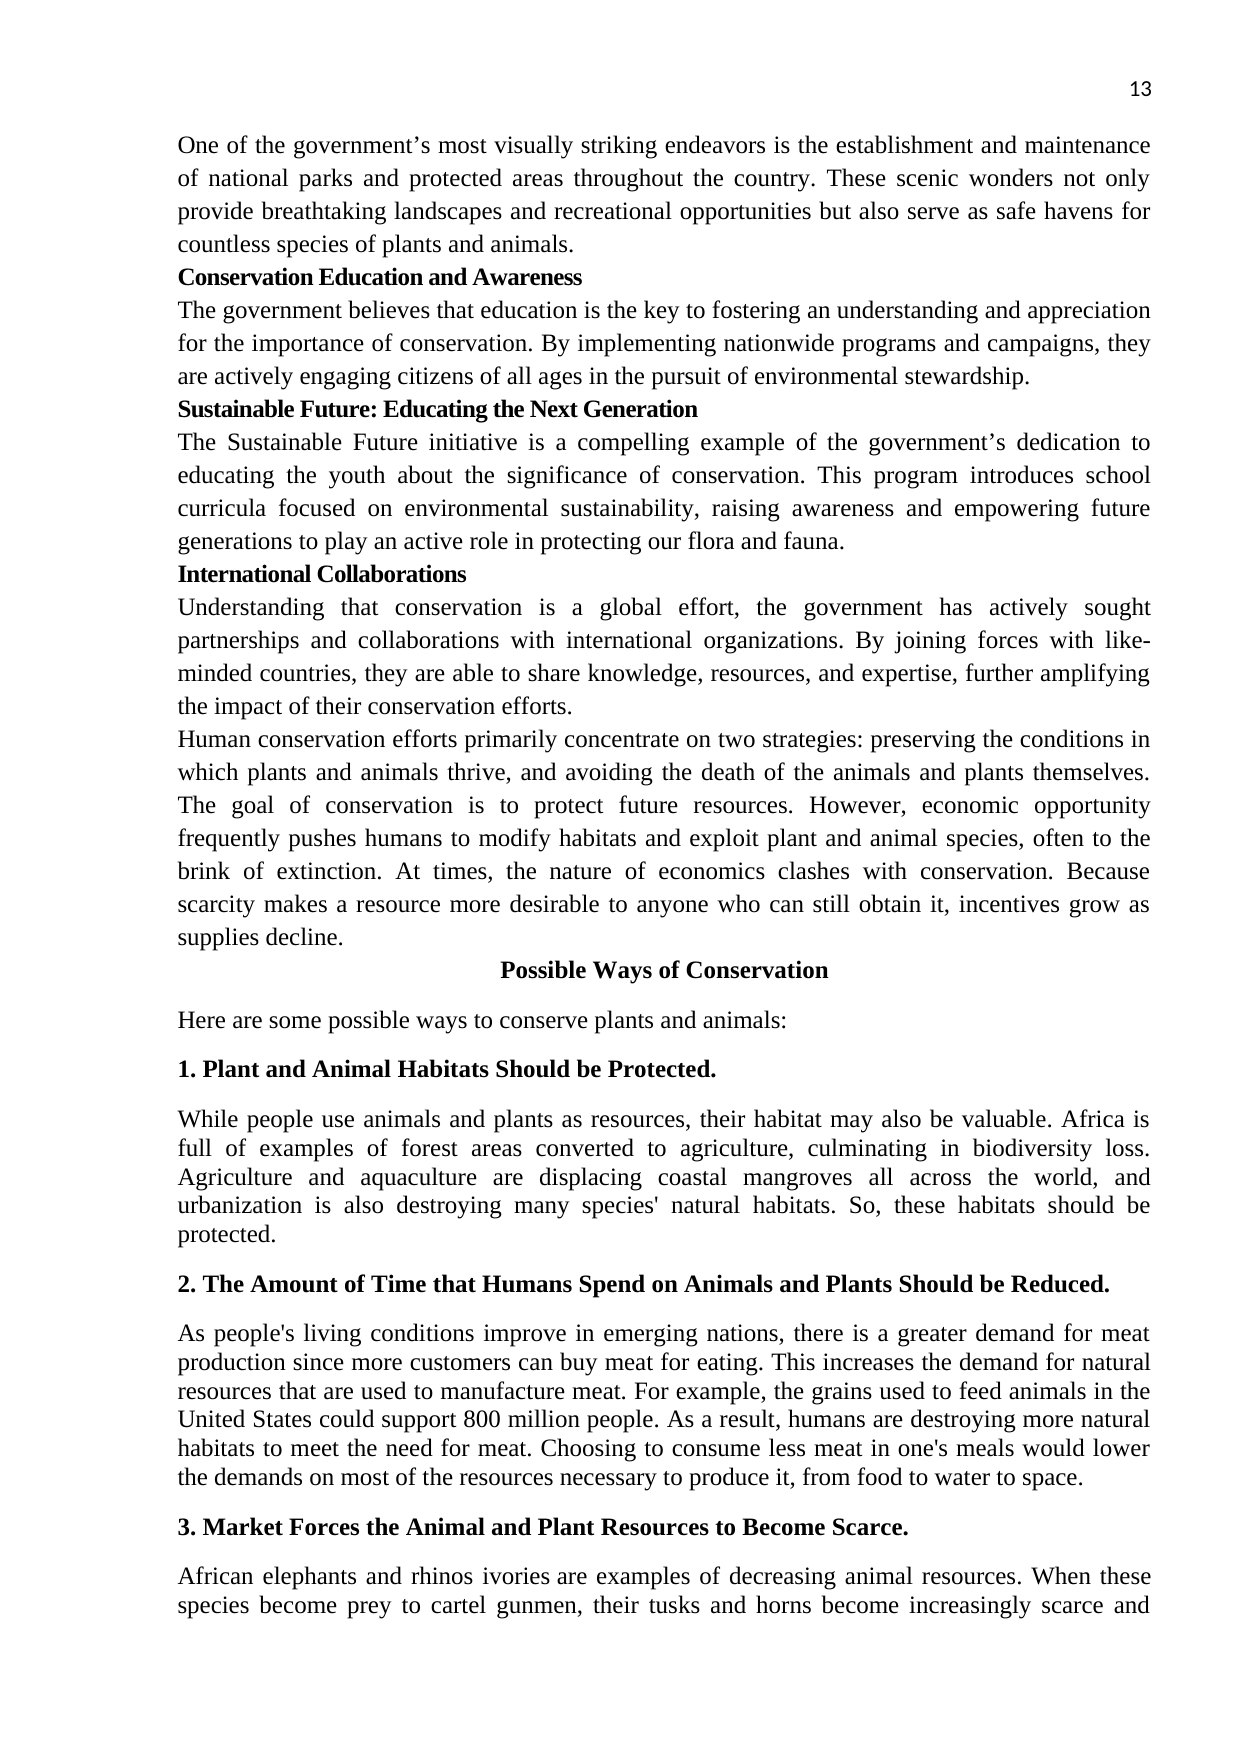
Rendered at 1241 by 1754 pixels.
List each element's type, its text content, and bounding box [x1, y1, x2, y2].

text One of the government’s most visually striking endeavors is the establishment and maintenance of national parks and protected areas throughout the country. These scenic wonders not only provide breathtaking landscapes and recreational opportunities but also serve as safe havens for countless species of plants and animals. [177, 130, 1152, 258]
subtitle International Collaborations [177, 559, 1152, 588]
subtitle Possible Ways of Conservation [177, 955, 1152, 984]
text Here are some possible ways to conserve plants and animals: [177, 1005, 1152, 1034]
text 2. The Amount of Time that Humans Spend on Animals and Plants Should be Reduced. [177, 1269, 1152, 1297]
text As people's living conditions improve in emerging nations, there is a greater demand for meat production since more customers can buy meat for eating. This increases the demand for natural resources that are used to manufacture meat. For example, the grains used to feed animals in the United States could support 800 million people. As a result, humans are destroying more natural habitats to meet the need for meat. Choosing to consume less meat in one's meals would lower the demands on most of the resources necessary to produce it, from food to water to space. [177, 1318, 1152, 1491]
text 1. Plant and Animal Habitats Should be Protected. [177, 1054, 1152, 1083]
text While people use animals and plants as resources, their habitat may also be valuable. Africa is full of examples of forest areas converted to agriculture, culminating in biodiversity loss. Agriculture and aquaculture are displacing coastal mangroves all across the world, and urbanization is also destroying many species' natural habitats. So, these habitats should be protected. [177, 1104, 1152, 1248]
text Understanding that conservation is a global effort, the government has actively sought partnerships and collaborations with international organizations. By joining forces with like-minded countries, they are able to share knowledge, resources, and expertise, further amplifying the impact of their conservation efforts. [177, 592, 1152, 720]
subtitle Conservation Education and Awareness [177, 262, 1152, 291]
text Sustainable Future: Educating the Next Generation [177, 394, 1152, 423]
text The government believes that education is the key to fostering an understanding and appreciation for the importance of conservation. By implementing nationwide programs and campaigns, they are actively engaging citizens of all ages in the pursuit of environmental stewardship. [177, 295, 1152, 390]
text The Sustainable Future initiative is a compelling example of the government’s dedication to educating the youth about the significance of conservation. This program introduces school curricula focused on environmental sustainability, raising awareness and empowering future generations to play an active role in protecting our flora and fauna. [177, 427, 1152, 555]
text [177, 1561, 1152, 1619]
text Human conservation efforts primarily concentrate on two strategies: preserving the conditions in which plants and animals thrive, and avoiding the death of the animals and plants themselves. The goal of conservation is to protect future resources. However, economic opportunity frequently pushes humans to modify habitats and exploit plant and animal species, often to the brink of extinction. At times, the nature of economics clashes with conservation. Because scarcity makes a resource more desirable to anyone who can still obtain it, incentives grow as supplies decline. [177, 724, 1152, 951]
text 3. Market Forces the Animal and Plant Resources to Become Scarce. [177, 1512, 1152, 1540]
